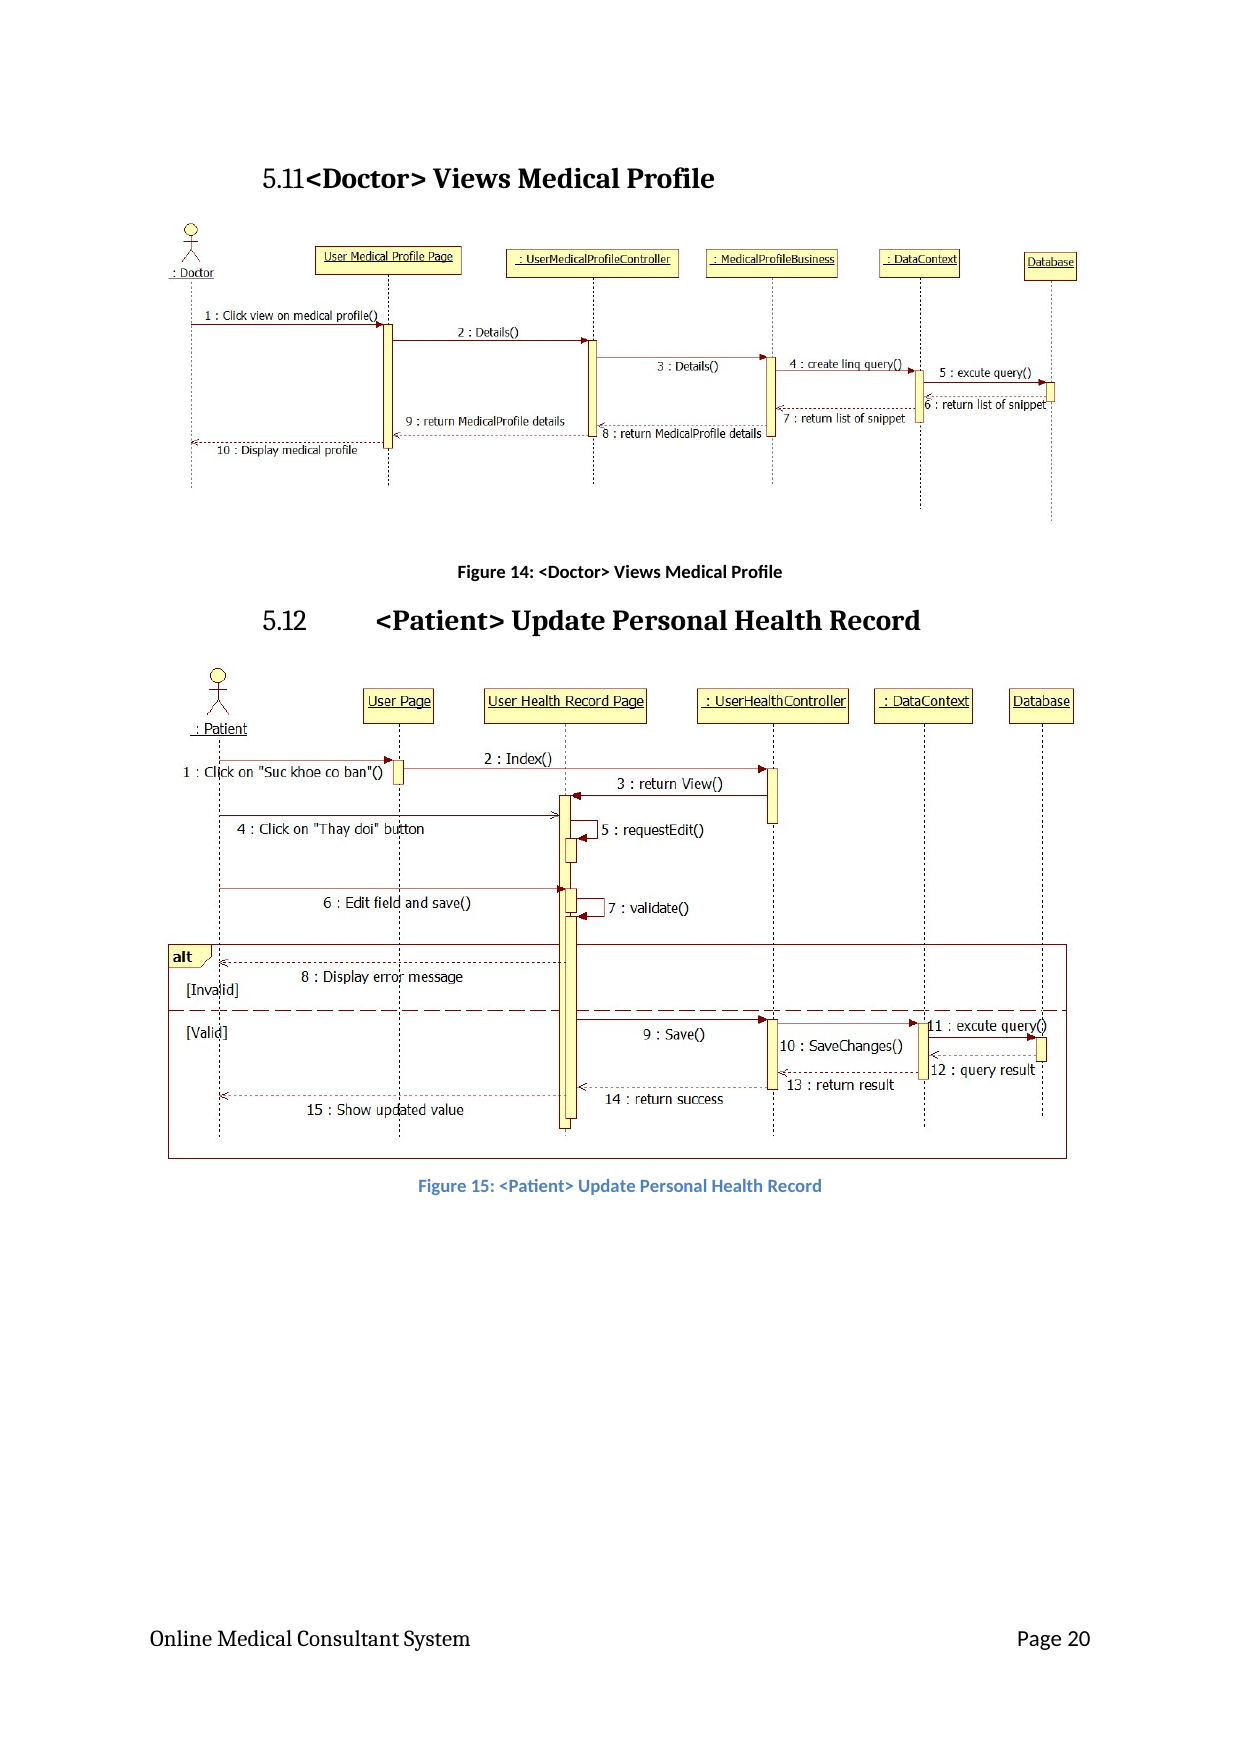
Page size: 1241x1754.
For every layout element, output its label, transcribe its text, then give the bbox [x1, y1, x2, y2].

subtitle <Patient> Update Personal Health Record [262, 604, 1090, 637]
text Figure 14: <Doctor> Views Medical Profile [150, 560, 1090, 583]
picture [150, 208, 1091, 535]
picture [150, 649, 1091, 1175]
subtitle <Doctor> Views Medical Profile [262, 162, 1090, 196]
